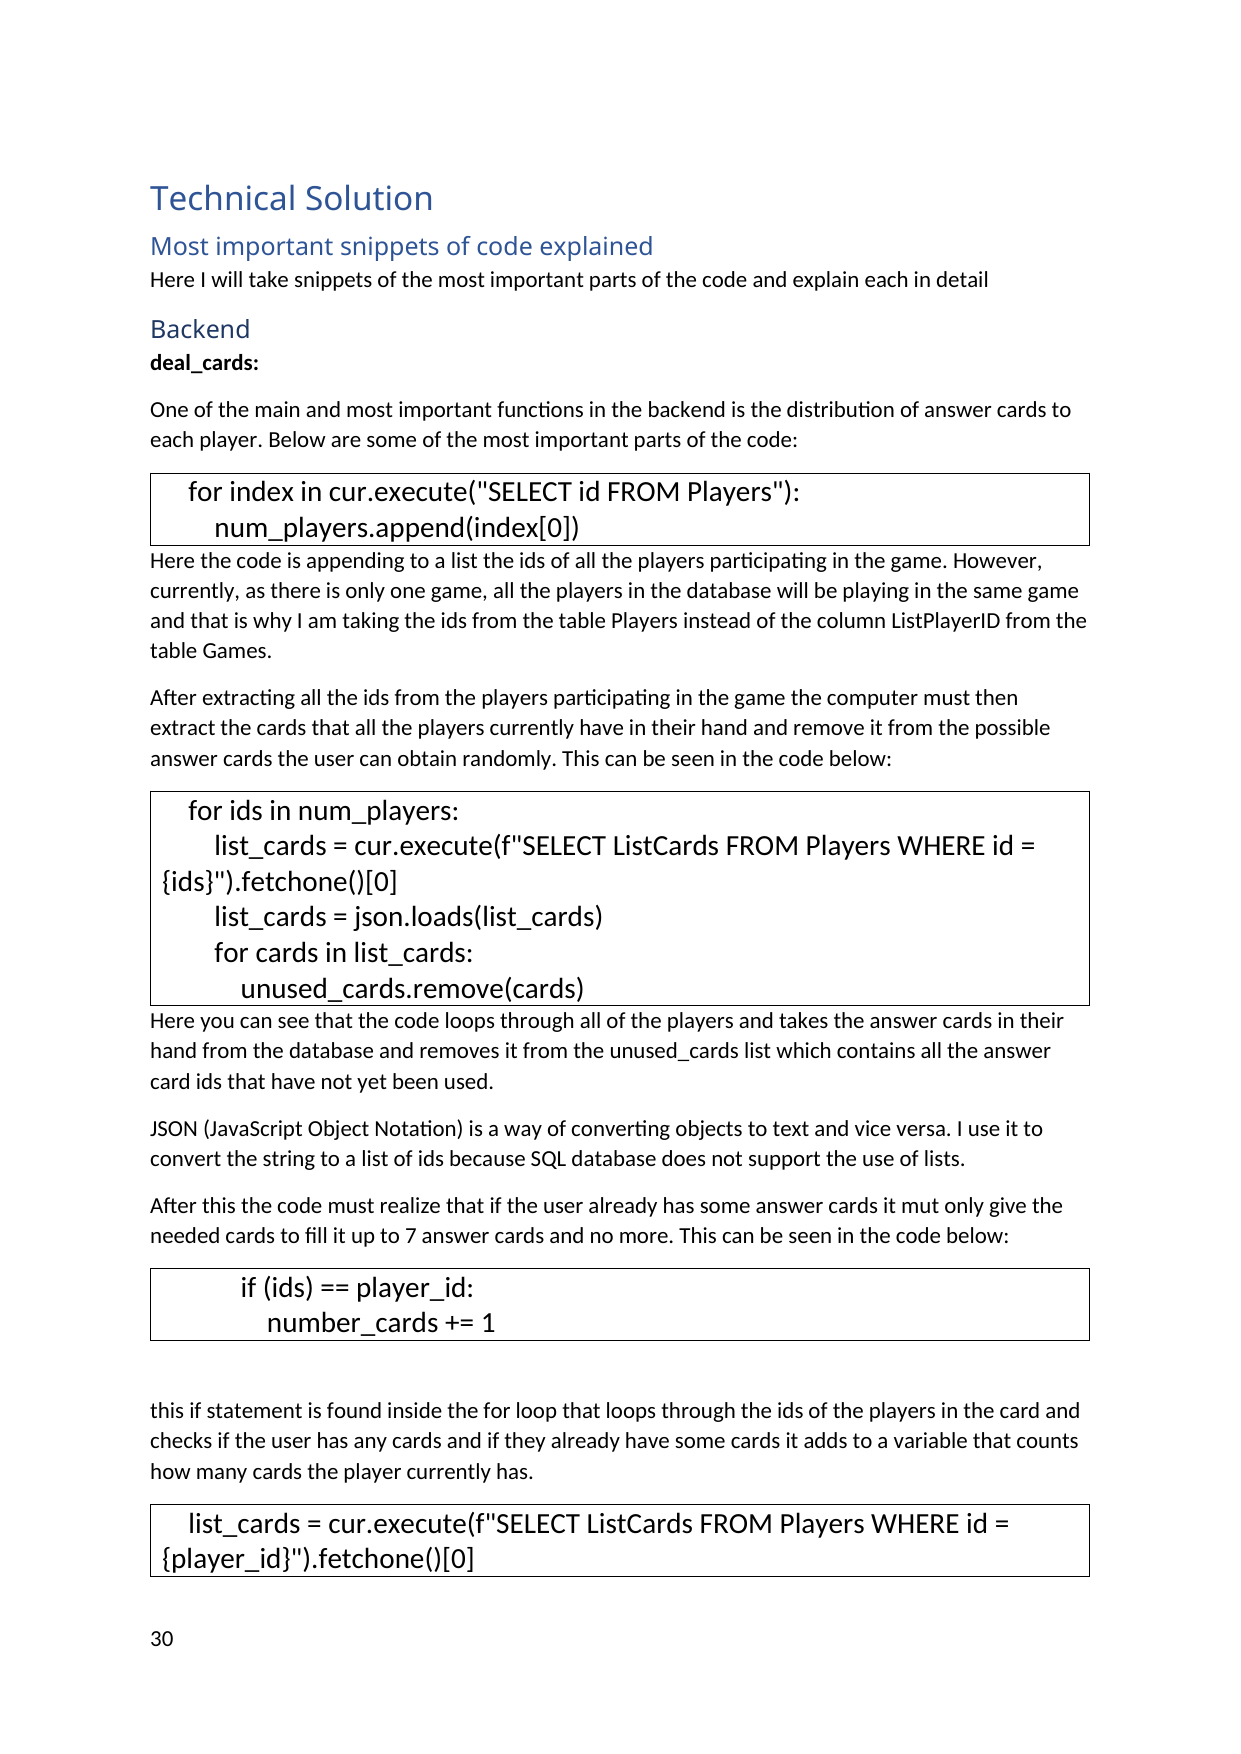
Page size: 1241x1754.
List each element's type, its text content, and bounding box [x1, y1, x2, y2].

text Here I will take snippets of the most important parts of the code and explain each in detail [150, 265, 1090, 293]
table_header for index in cur.execute("SELECT id FROM Players"): num_players.append(index[0]) [151, 474, 1089, 545]
text deal_cards: [150, 348, 1090, 377]
text After this the code must realize that if the user already has some answer cards it mut only give the needed cards to fill it up to 7 answer cards and no more. This can be seen in the code below: [150, 1191, 1090, 1249]
text After extracting all the ids from the players participating in the game the computer must then extract the cards that all the players currently have in their hand and remove it from the possible answer cards the user can obtain randomly. This can be seen in the code below: [150, 683, 1090, 772]
text this if statement is found inside the for loop that loops through the ids of the players in the card and checks if the user has any cards and if they already have some cards it adds to a variable that counts how many cards the player currently has. [150, 1396, 1090, 1485]
text One of the main and most important functions in the backend is the distribution of answer cards to each player. Below are some of the most important parts of the code: [150, 395, 1090, 454]
subtitle Most important snippets of code explained [150, 228, 1090, 262]
text Here the code is appending to a list the ids of all the players participating in the game. However, currently, as there is only one game, all the players in the database will be playing in the same game and that is why I am taking the ids from the table Players instead of the column ListPlayerID from the table Games. [150, 546, 1090, 664]
table_header for ids in num_players: list_cards = cur.execute(f"SELECT ListCards FROM Players WHERE id = {ids}").fetchone()[0] list_cards = json.loads(list_cards) for cards in list_cards: unused_cards.remove(cards) [151, 792, 1089, 1005]
text JSON (JavaScript Object Notation) is a way of converting objects to text and vice versa. I use it to convert the string to a list of ids because SQL database does not support the use of lists. [150, 1114, 1090, 1172]
text Here you can see that the code loops through all of the players and takes the answer cards in their hand from the database and removes it from the unused_cards list which contains all the answer card ids that have not yet been used. [150, 1006, 1090, 1095]
table_header if (ids) == player_id: number_cards += 1 [151, 1269, 1089, 1340]
subtitle Backend [150, 312, 1090, 346]
subtitle Technical Solution [150, 175, 1090, 220]
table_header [151, 1505, 1089, 1576]
